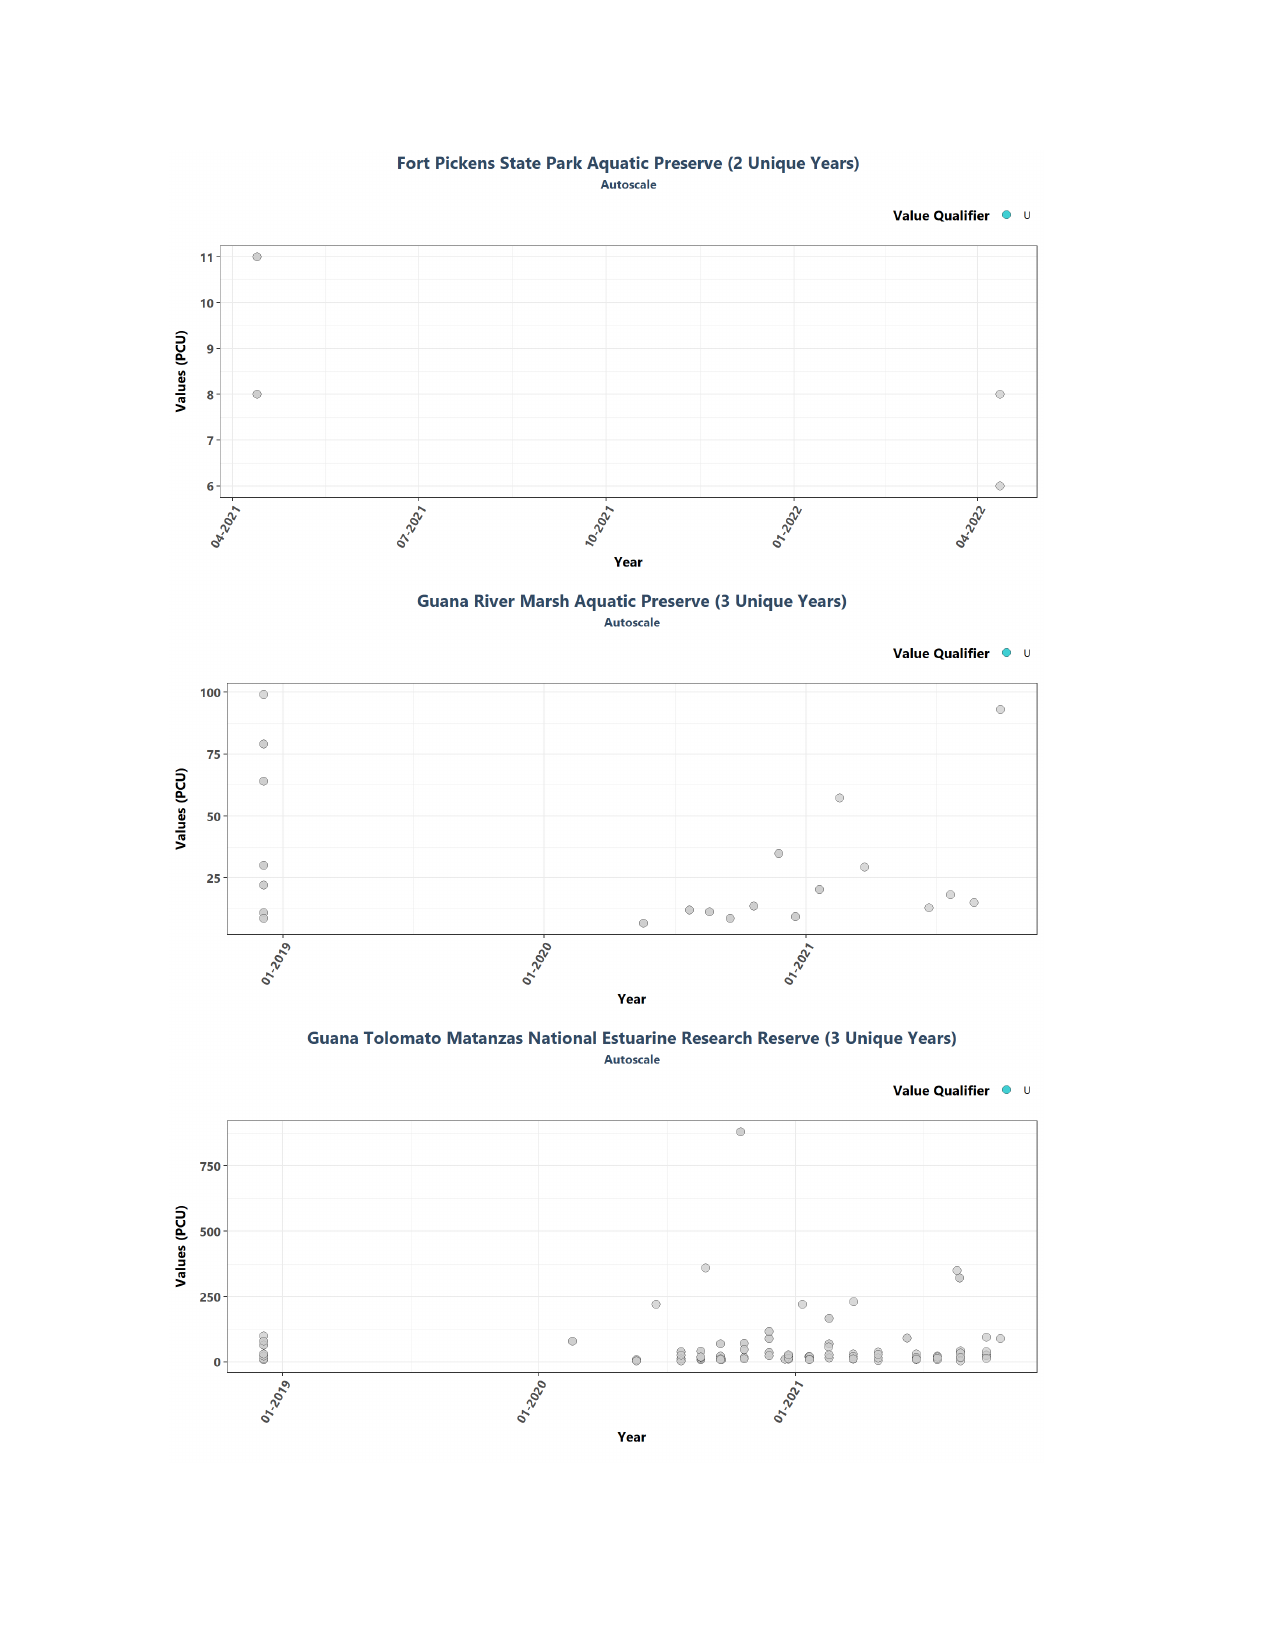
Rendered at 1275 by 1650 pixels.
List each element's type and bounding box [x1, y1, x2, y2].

picture [168, 150, 1044, 1463]
